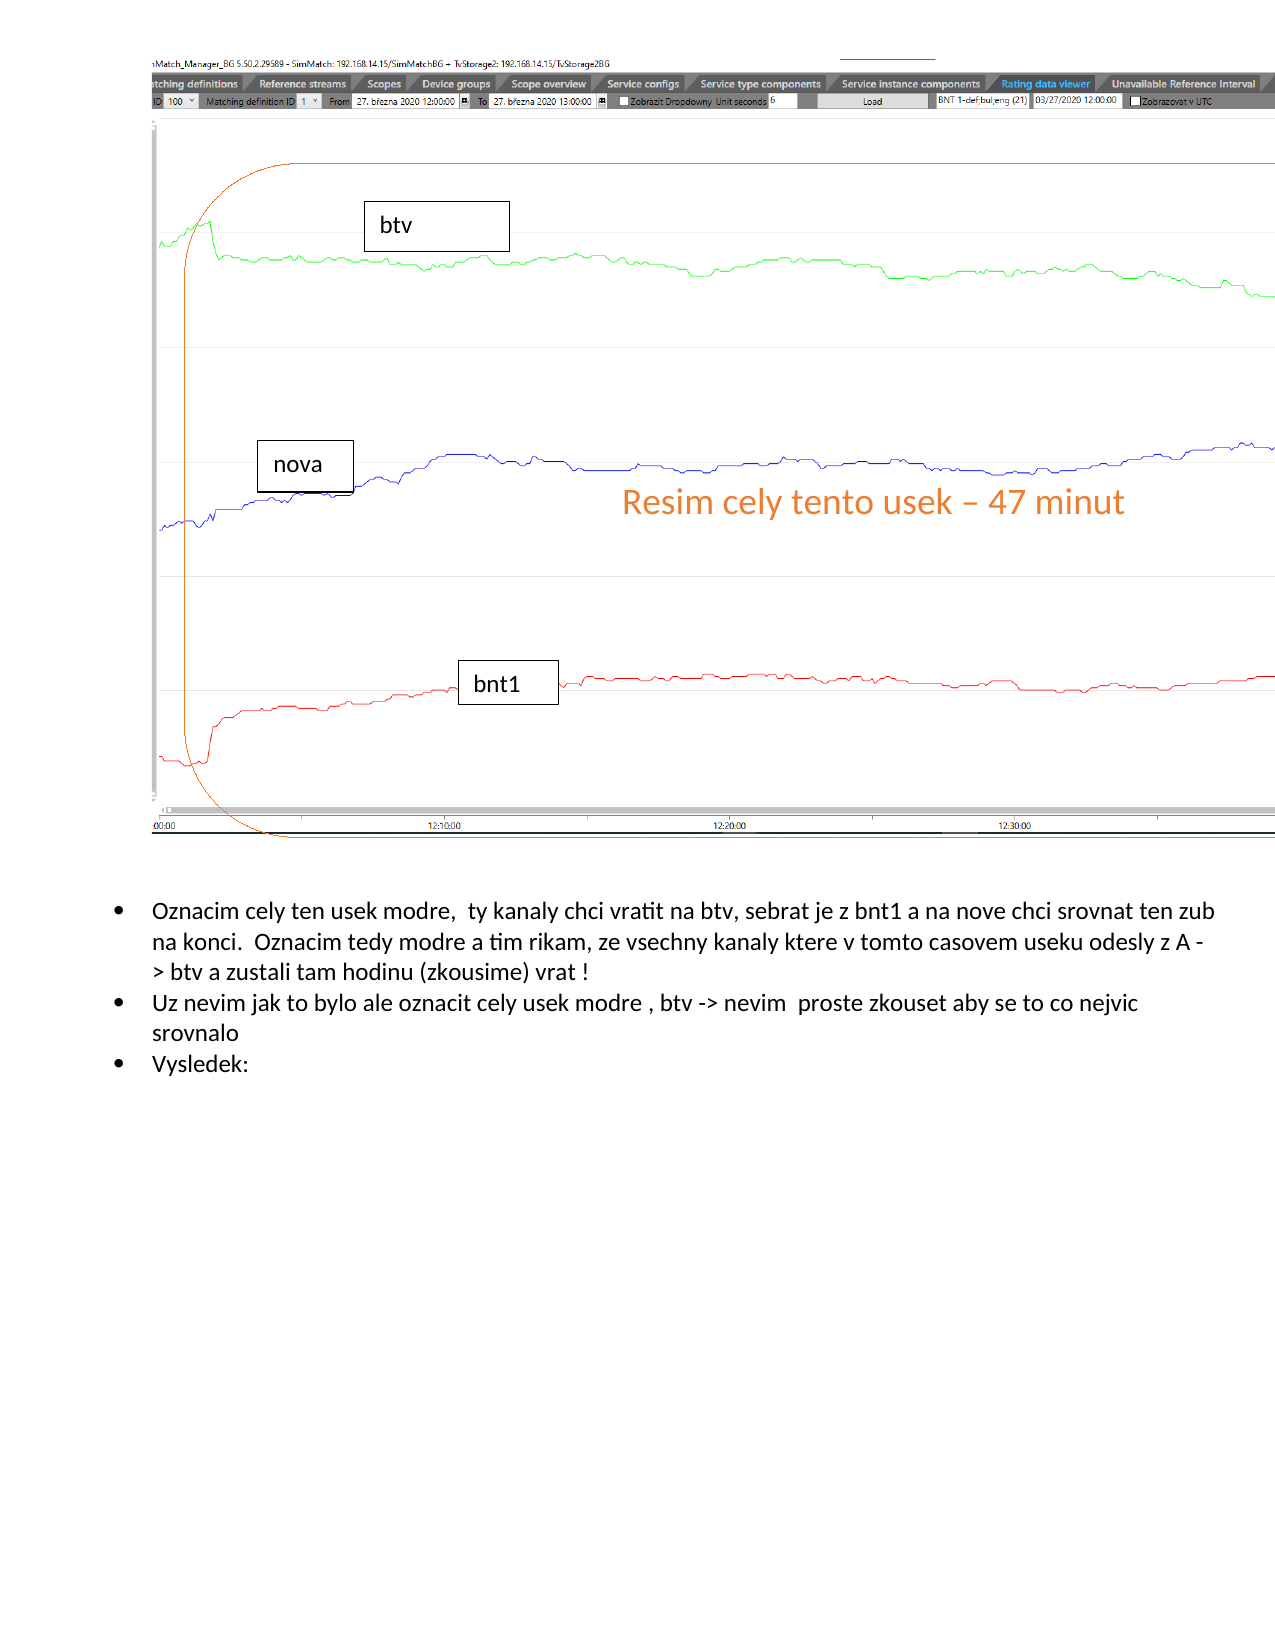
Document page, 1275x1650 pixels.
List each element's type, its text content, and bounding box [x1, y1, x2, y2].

picture [151, 59, 1275, 834]
list Oznacim cely ten usek modre, ty kanaly chci vratit na btv, sebrat je z bnt1 a na nove chci srovnat ten zub na konci. Oznacim tedy modre a tim rikam, ze vsechny kanaly ktere v tomto casovem useku odesly z A -> btv a zustali tam hodinu (zkousime) vrat ! [114, 895, 1216, 987]
list Uz nevim jak to bylo ale oznacit cely usek modre , btv -> nevim proste zkouset aby se to co nejvic srovnalo [114, 987, 1216, 1048]
list Vysledek: [114, 1048, 1216, 1078]
